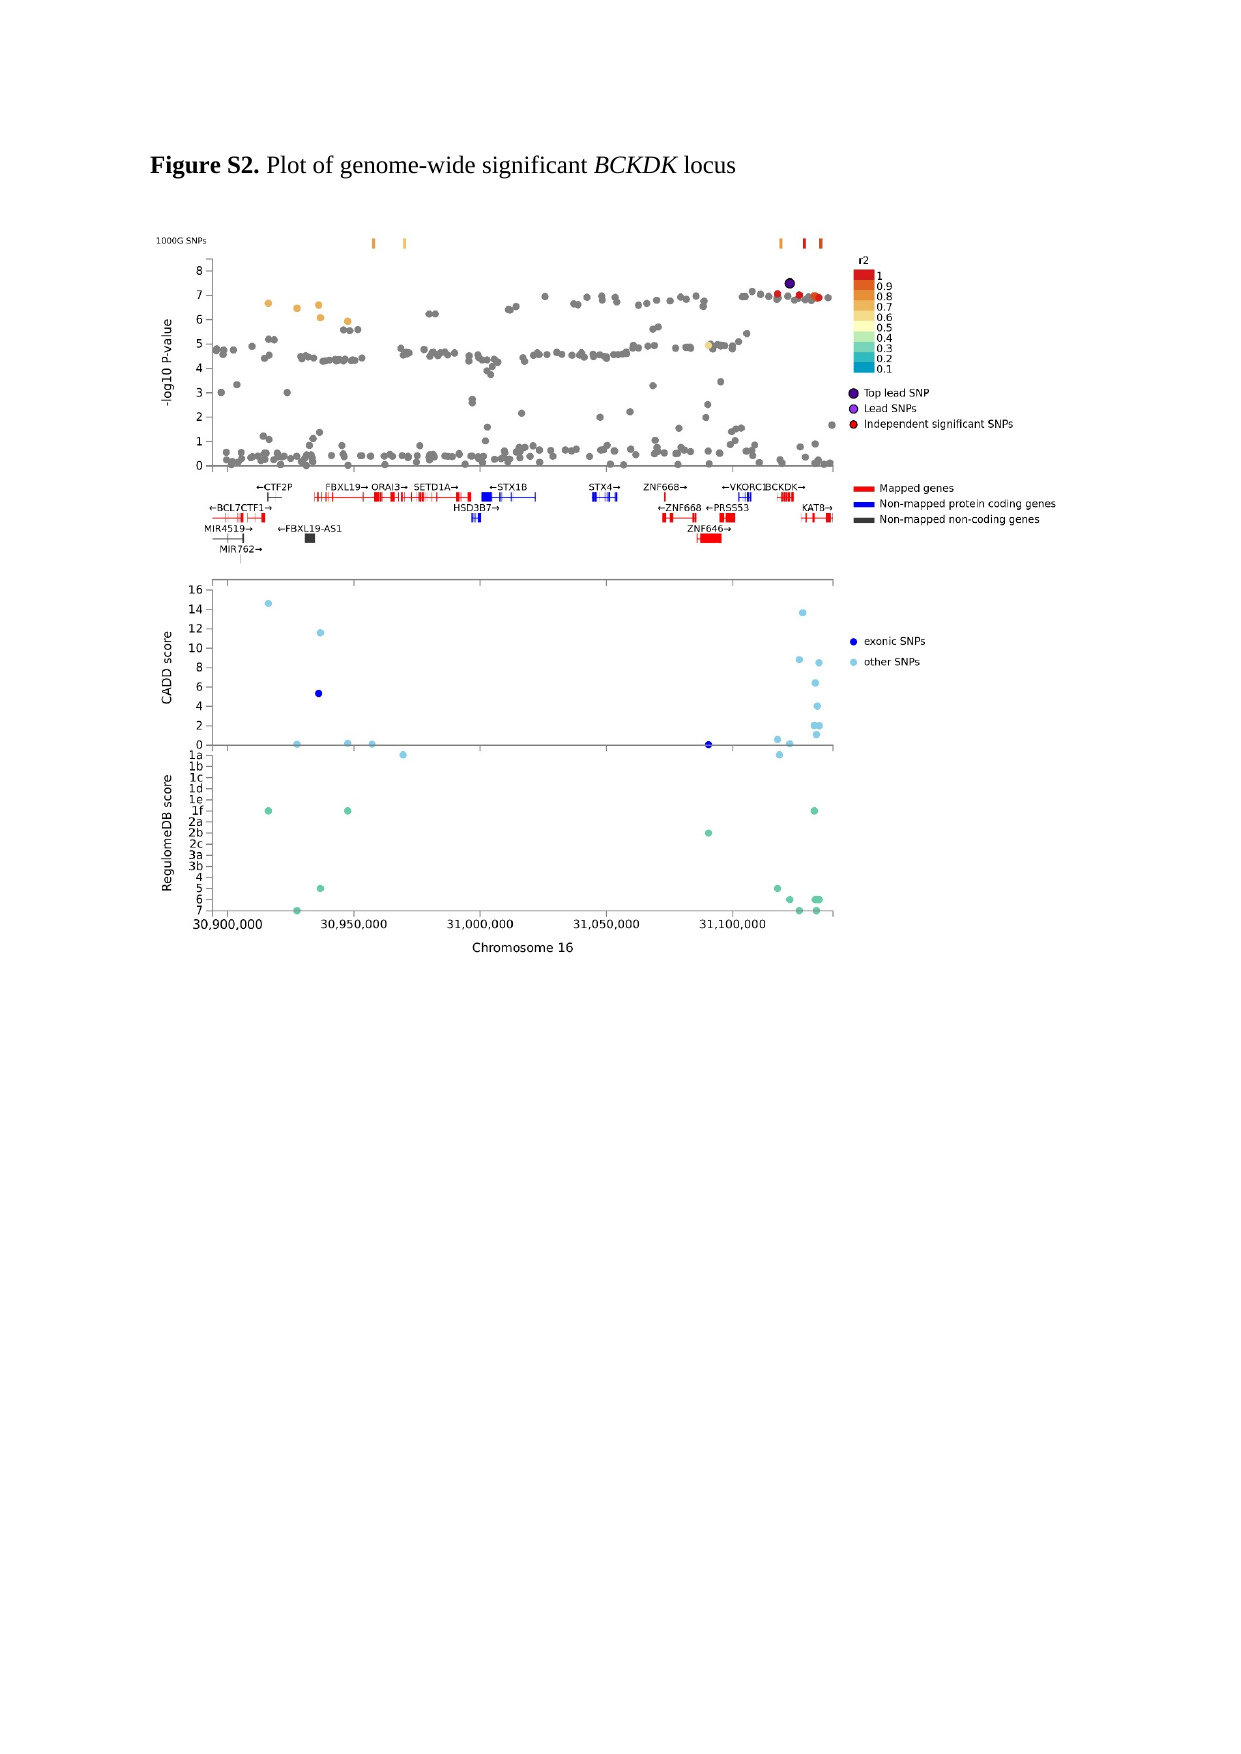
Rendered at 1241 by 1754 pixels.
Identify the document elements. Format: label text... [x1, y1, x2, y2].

text Figure S2. Plot of genome-wide significant BCKDK locus [150, 150, 1090, 179]
picture [150, 207, 1091, 1024]
